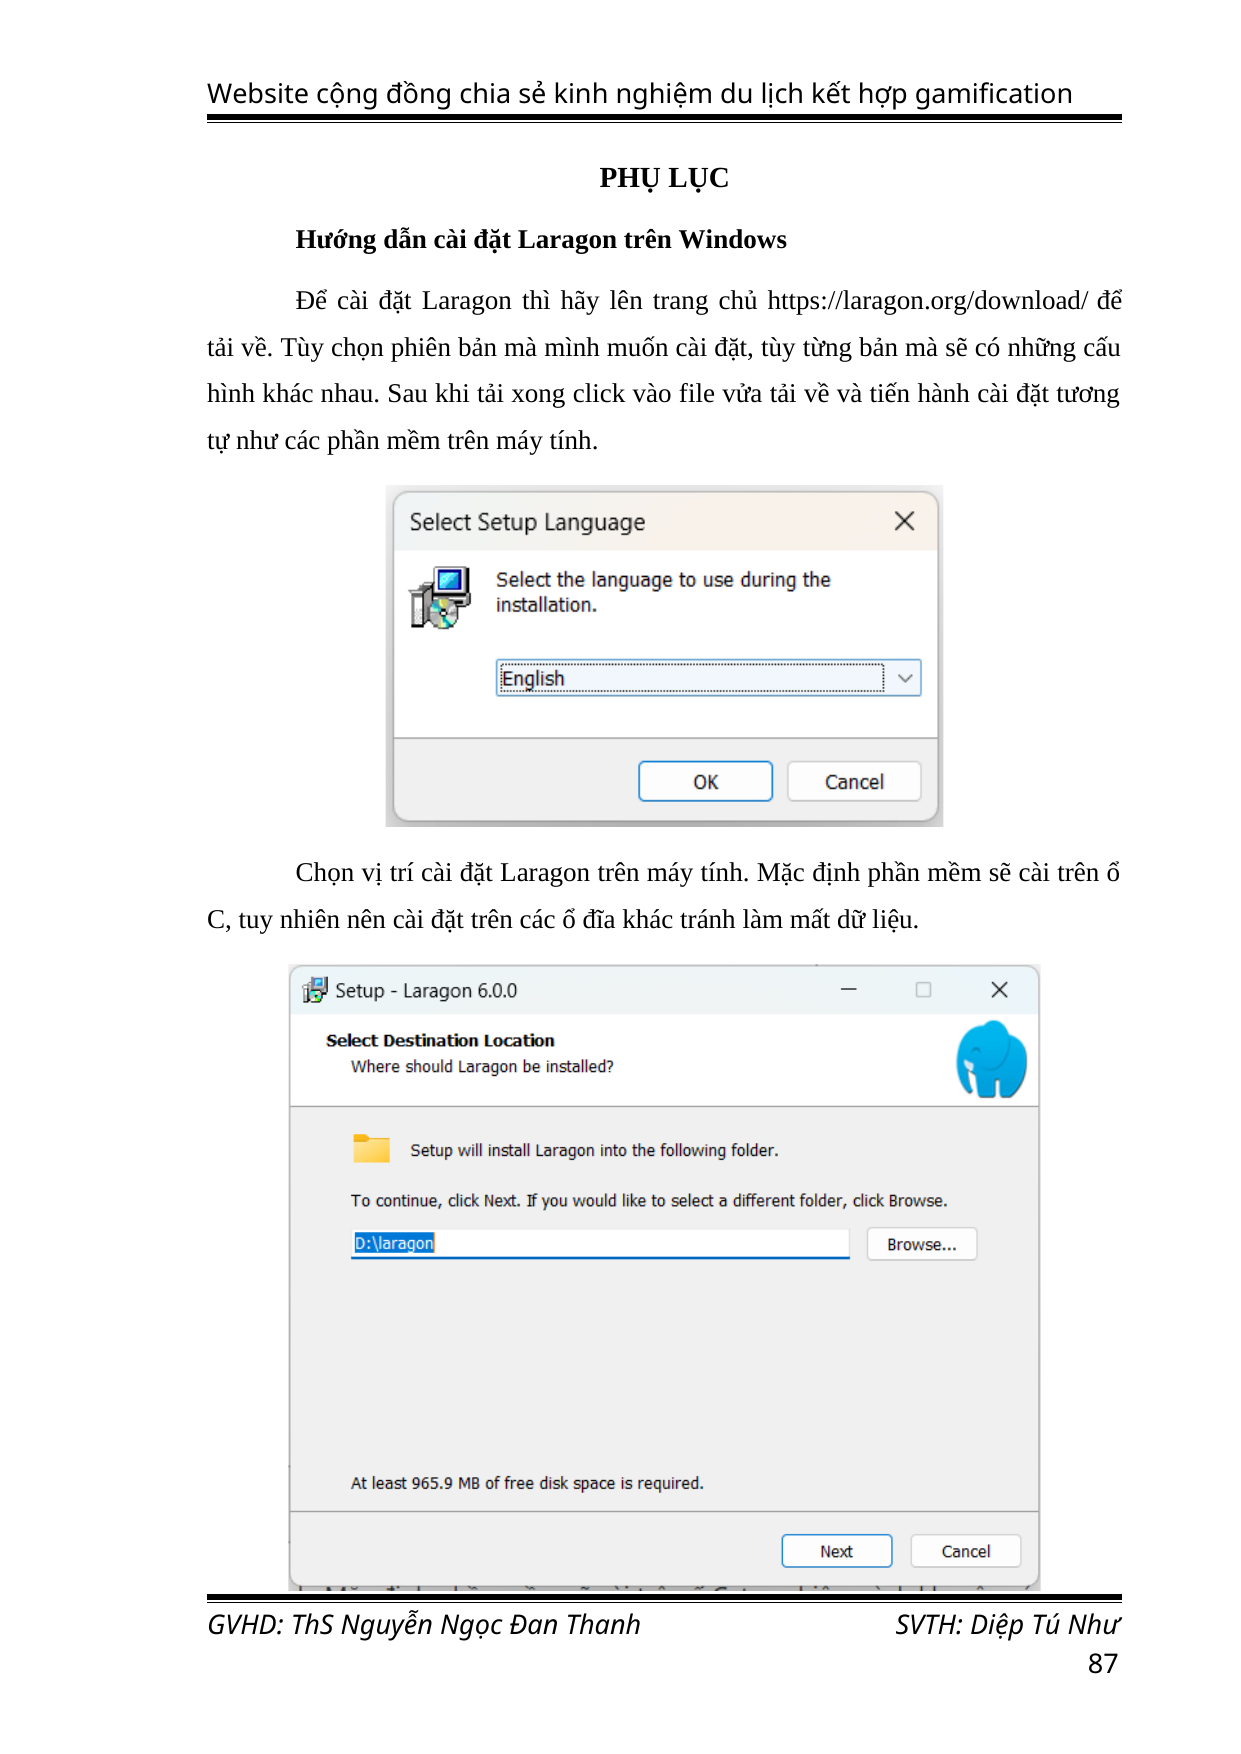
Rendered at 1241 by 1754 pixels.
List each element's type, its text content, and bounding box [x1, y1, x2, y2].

text Chọn vị trí cài đặt Laragon trên máy tính. Mặc định phần mềm sẽ cài trên ổ C, tuy nhiên nên cài đặt trên các ổ đĩa khác tránh làm mất dữ liệu. [207, 856, 1122, 934]
picture [288, 964, 1041, 1591]
picture [385, 485, 944, 827]
text Để cài đặt Laragon thì hãy lên trang chủ https://laragon.org/download/ để tải về. Tùy chọn phiên bản mà mình muốn cài đặt, tùy từng bản mà sẽ có những cấu hình khác nhau. Sau khi tải xong click vào file vửa tải về và tiến hành cài đặt tương tự như các phần mềm trên máy tính. [207, 284, 1122, 455]
text PHỤ LỤC [207, 160, 1122, 194]
text Hướng dẫn cài đặt Laragon trên Windows [207, 223, 1122, 254]
